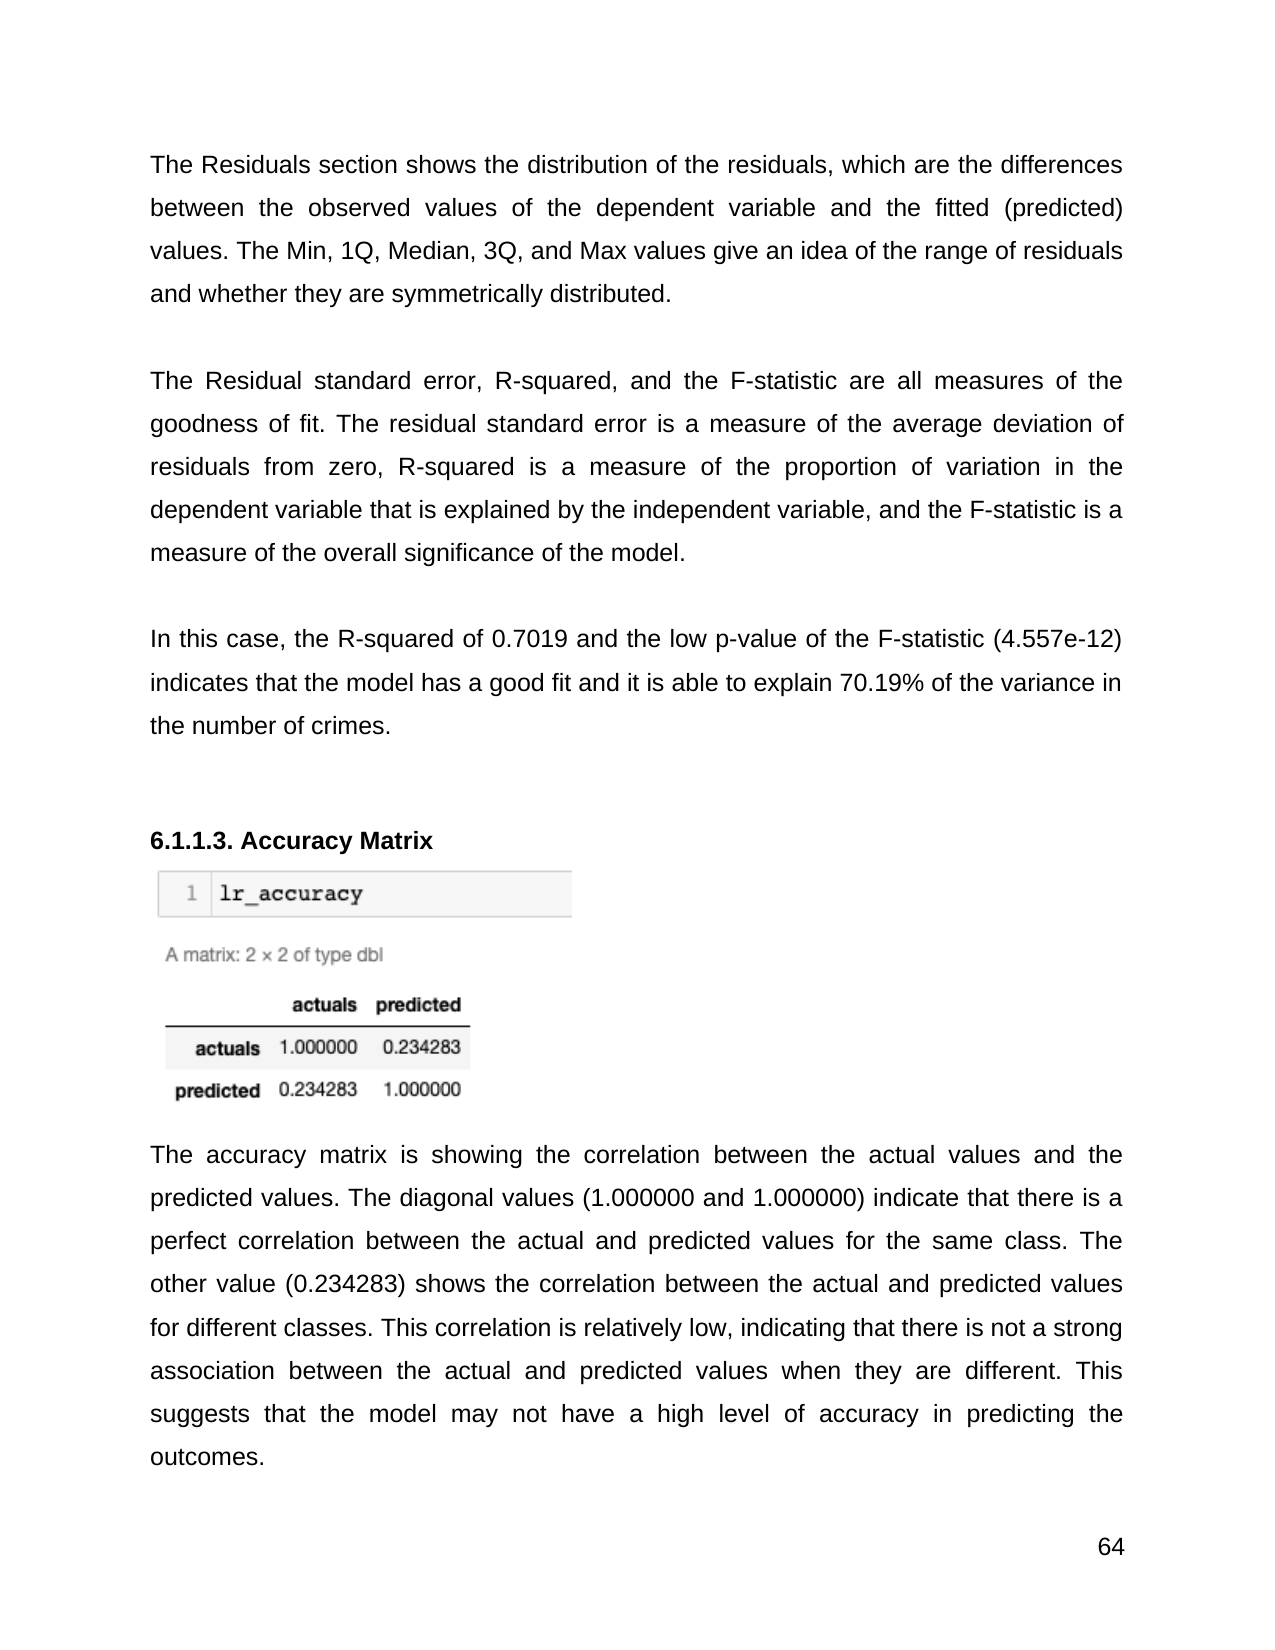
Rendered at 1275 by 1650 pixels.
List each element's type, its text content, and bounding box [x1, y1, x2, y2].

subtitle 6.1.1.3. Accuracy Matrix [150, 826, 1125, 855]
text The Residuals section shows the distribution of the residuals, which are the differences between the observed values of the dependent variable and the fitted (predicted) values. The Min, 1Q, Median, 3Q, and Max values give an idea of the range of residuals and whether they are symmetrically distributed. [150, 150, 1125, 308]
text The Residual standard error, R-squared, and the F-statistic are all measures of the goodness of fit. The residual standard error is a measure of the average deviation of residuals from zero, R-squared is a measure of the proportion of variation in the dependent variable that is explained by the independent variable, and the F-statistic is a measure of the overall significance of the model. [150, 366, 1125, 567]
text The accuracy matrix is showing the correlation between the actual values and the predicted values. The diagonal values (1.000000 and 1.000000) indicate that there is a perfect correlation between the actual and predicted values for the same class. The other value (0.234283) shows the correlation between the actual and predicted values for different classes. This correlation is relatively low, indicating that there is not a strong association between the actual and predicted values when they are different. This suggests that the model may not have a high level of accuracy in predicting the outcomes. [150, 1140, 1125, 1471]
picture [150, 863, 572, 1126]
text In this case, the R-squared of 0.7019 and the low p-value of the F-statistic (4.557e-12) indicates that the model has a good fit and it is able to explain 70.19% of the variance in the number of crimes. [150, 624, 1125, 739]
